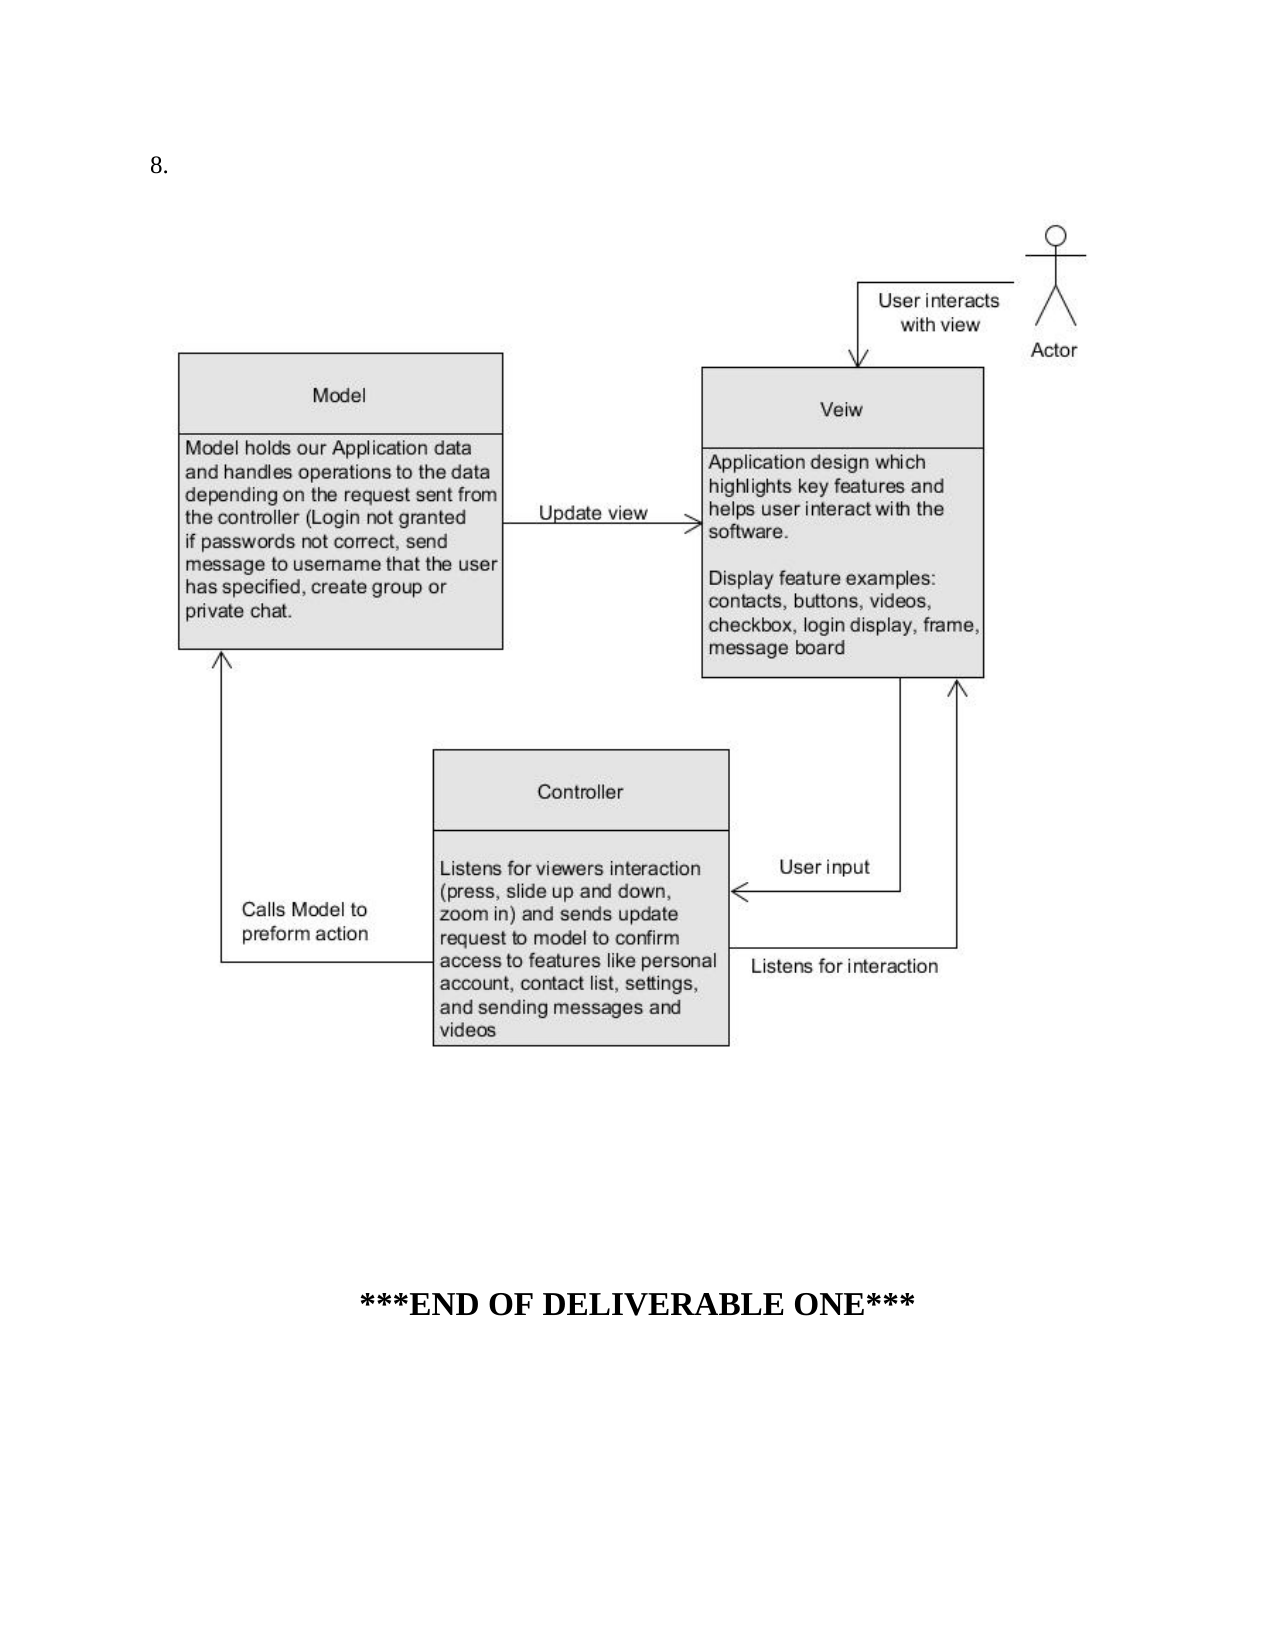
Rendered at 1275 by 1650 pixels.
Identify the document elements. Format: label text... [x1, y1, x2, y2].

text 8. [150, 150, 1125, 179]
text ***END OF DELIVERABLE ONE*** [150, 1284, 1125, 1323]
picture [150, 197, 1125, 1075]
